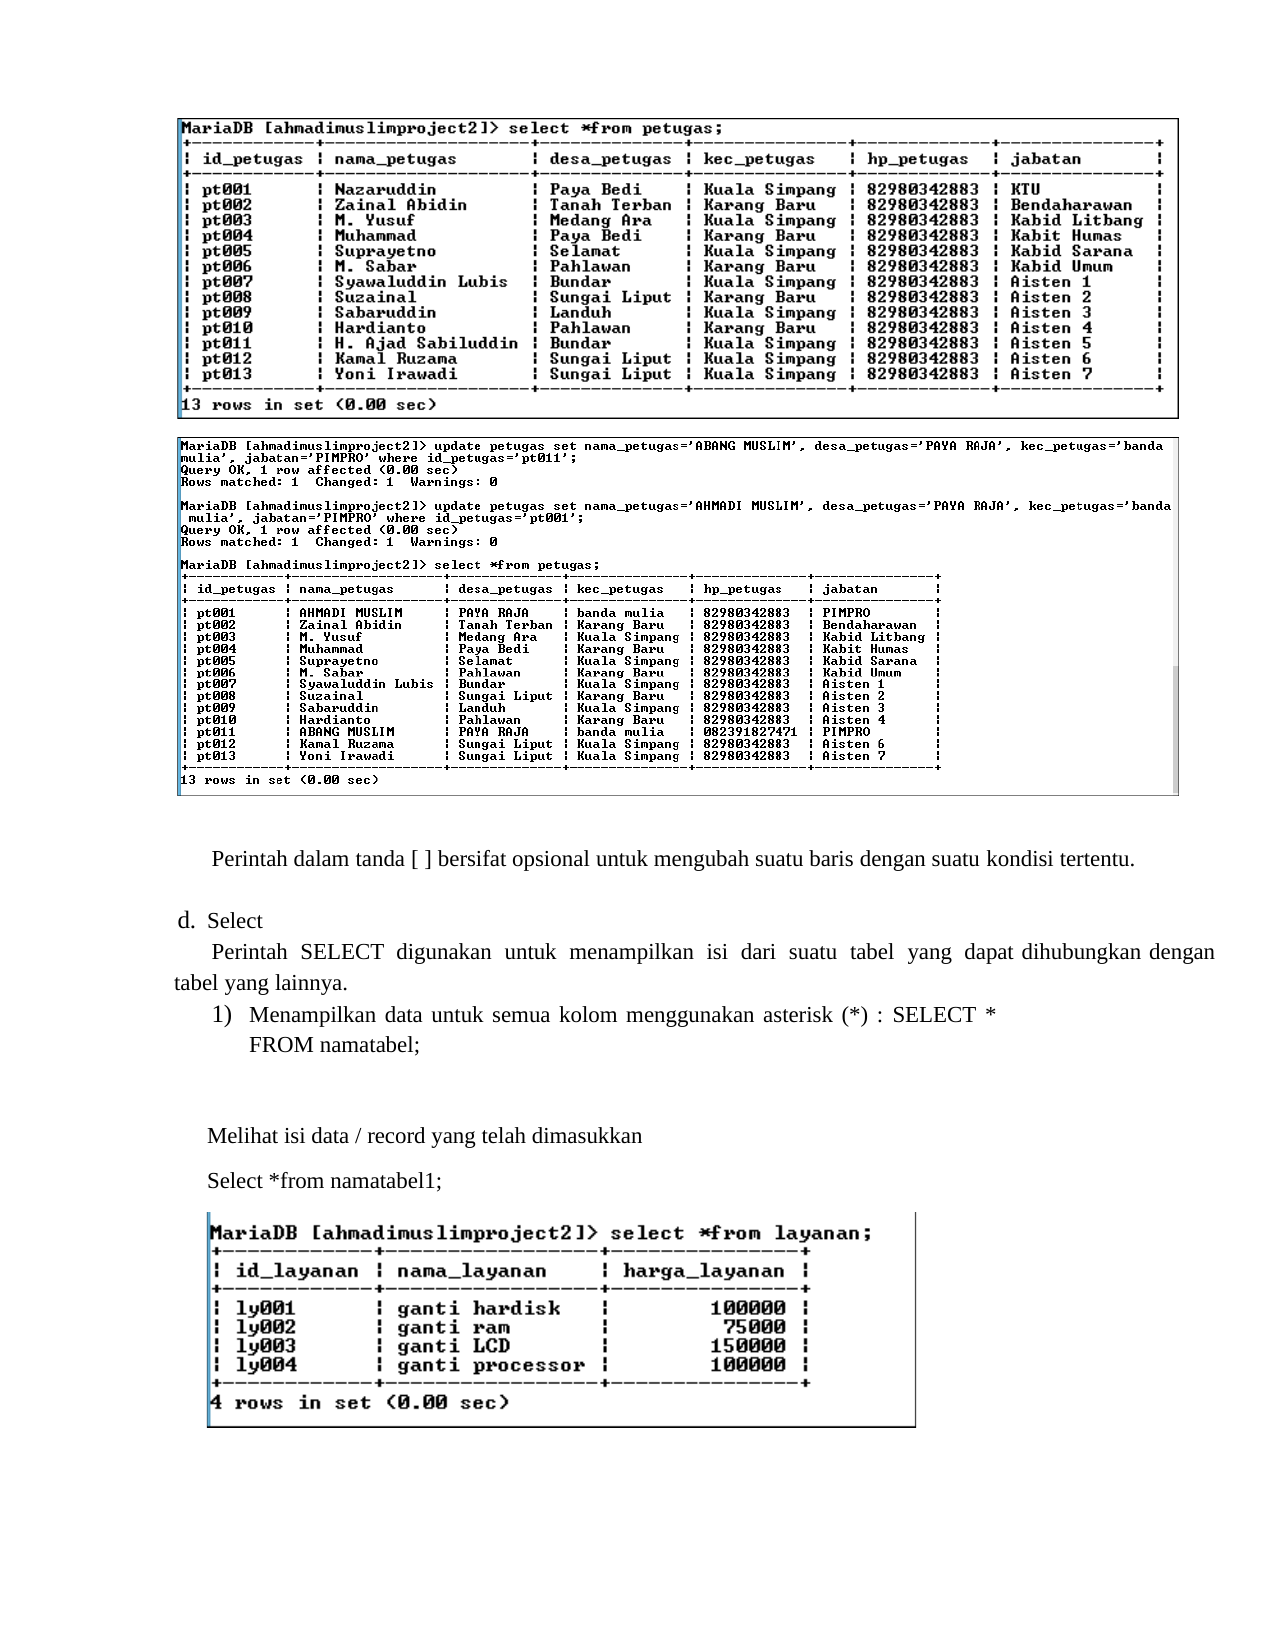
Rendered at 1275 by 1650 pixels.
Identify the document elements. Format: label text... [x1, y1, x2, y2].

list Select [177, 905, 1216, 934]
list Menampilkan data untuk semua kolom menggunakan asterisk (*) : SELECT * FROM namatabel; [211, 999, 996, 1058]
text Select *from namatabel1; [207, 1167, 1216, 1193]
picture [177, 118, 1179, 419]
picture [177, 437, 1179, 796]
text Perintah dalam tanda [ ] bersifat opsional untuk mengubah suatu baris dengan suatu kondisi tertentu. [174, 845, 1204, 871]
picture [206, 1212, 917, 1428]
text Melihat isi data / record yang telah dimasukkan [207, 1122, 1216, 1148]
text Perintah SELECT digunakan untuk menampilkan isi dari suatu tabel yang dapat dihubungkan dengan tabel yang lainnya. [174, 938, 1216, 995]
